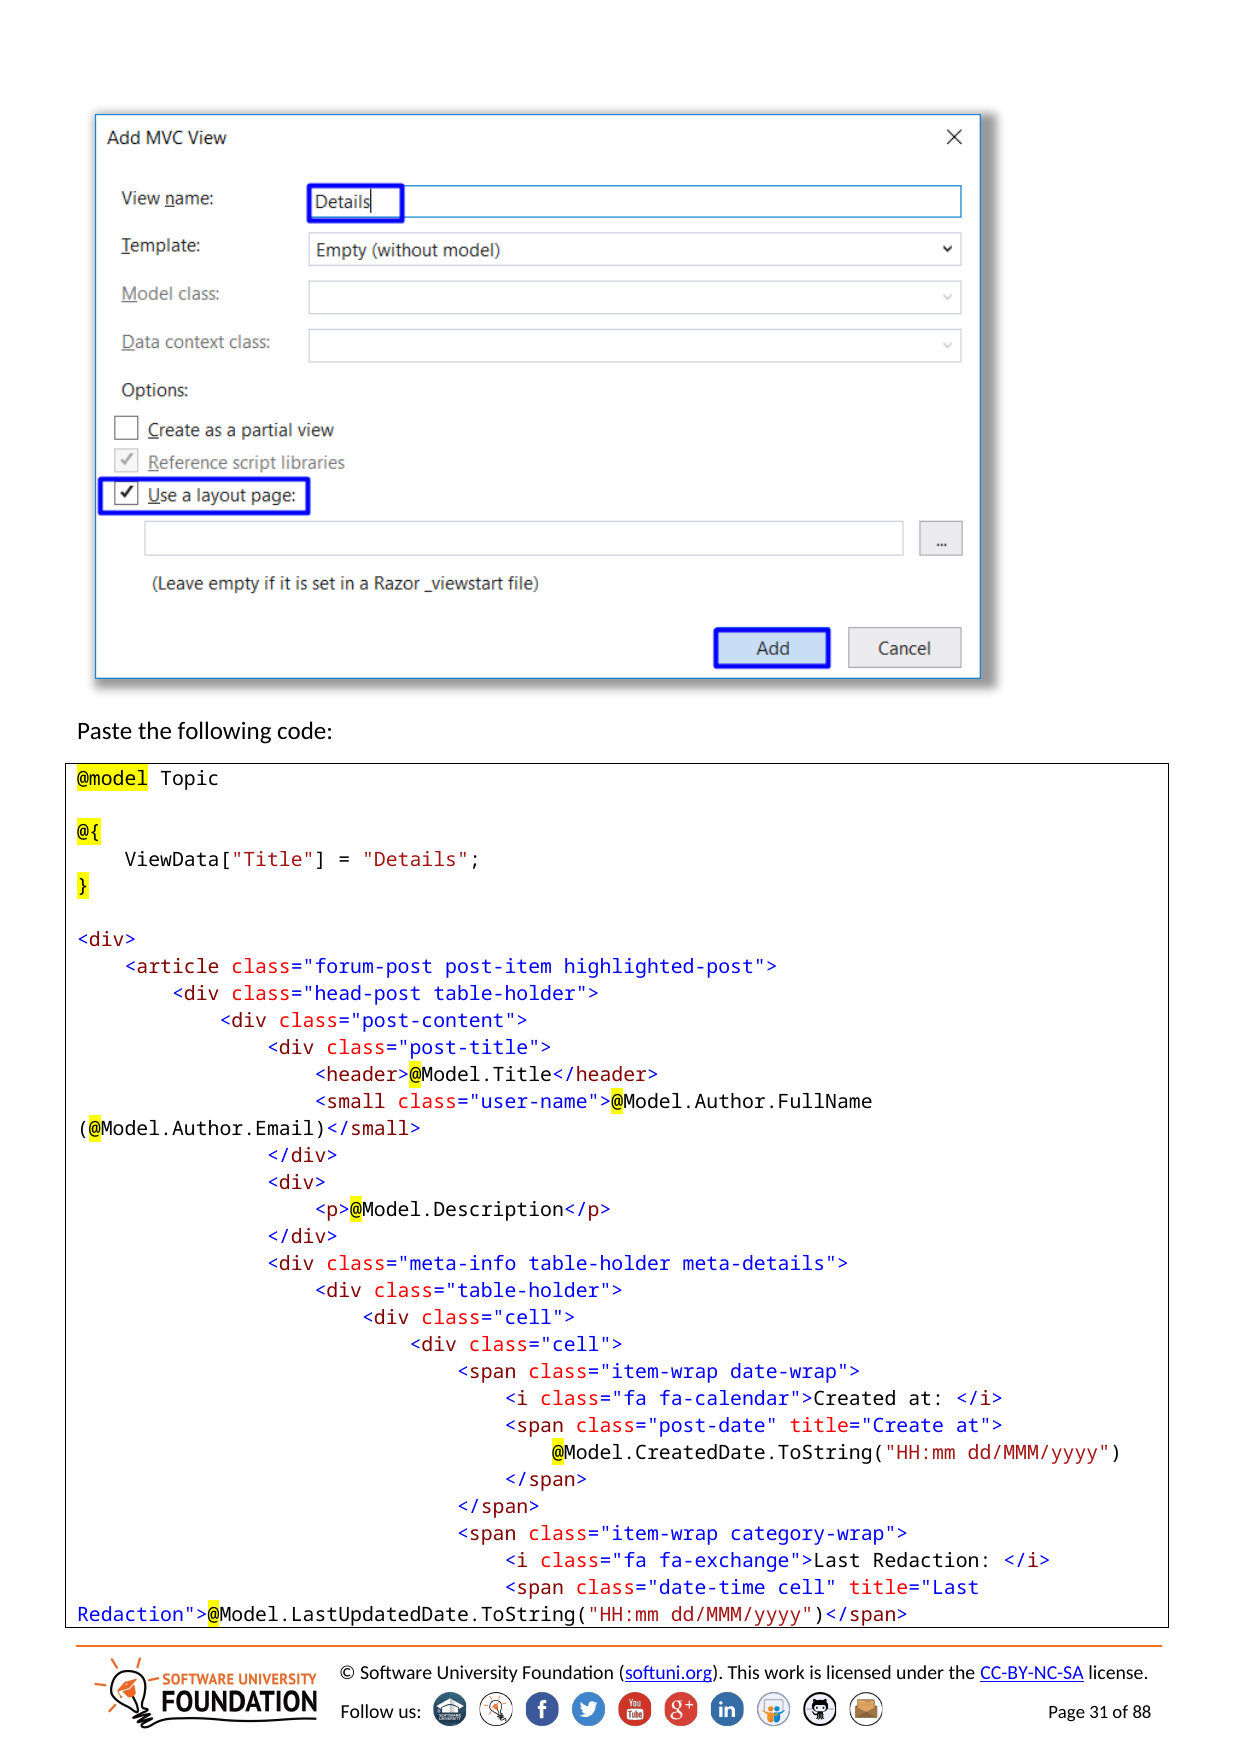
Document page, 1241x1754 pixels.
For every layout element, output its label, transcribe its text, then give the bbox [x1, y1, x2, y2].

picture [525, 1692, 559, 1726]
picture [803, 1692, 837, 1726]
picture [710, 1692, 744, 1726]
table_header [66, 764, 1168, 1627]
picture [95, 114, 981, 679]
picture [433, 1692, 467, 1726]
picture [572, 1692, 605, 1726]
picture [93, 1656, 317, 1729]
text Paste the following code: [77, 715, 1163, 746]
picture [849, 1692, 883, 1726]
picture [618, 1692, 652, 1726]
picture [757, 1692, 790, 1726]
picture [479, 1692, 513, 1726]
picture [664, 1692, 698, 1726]
